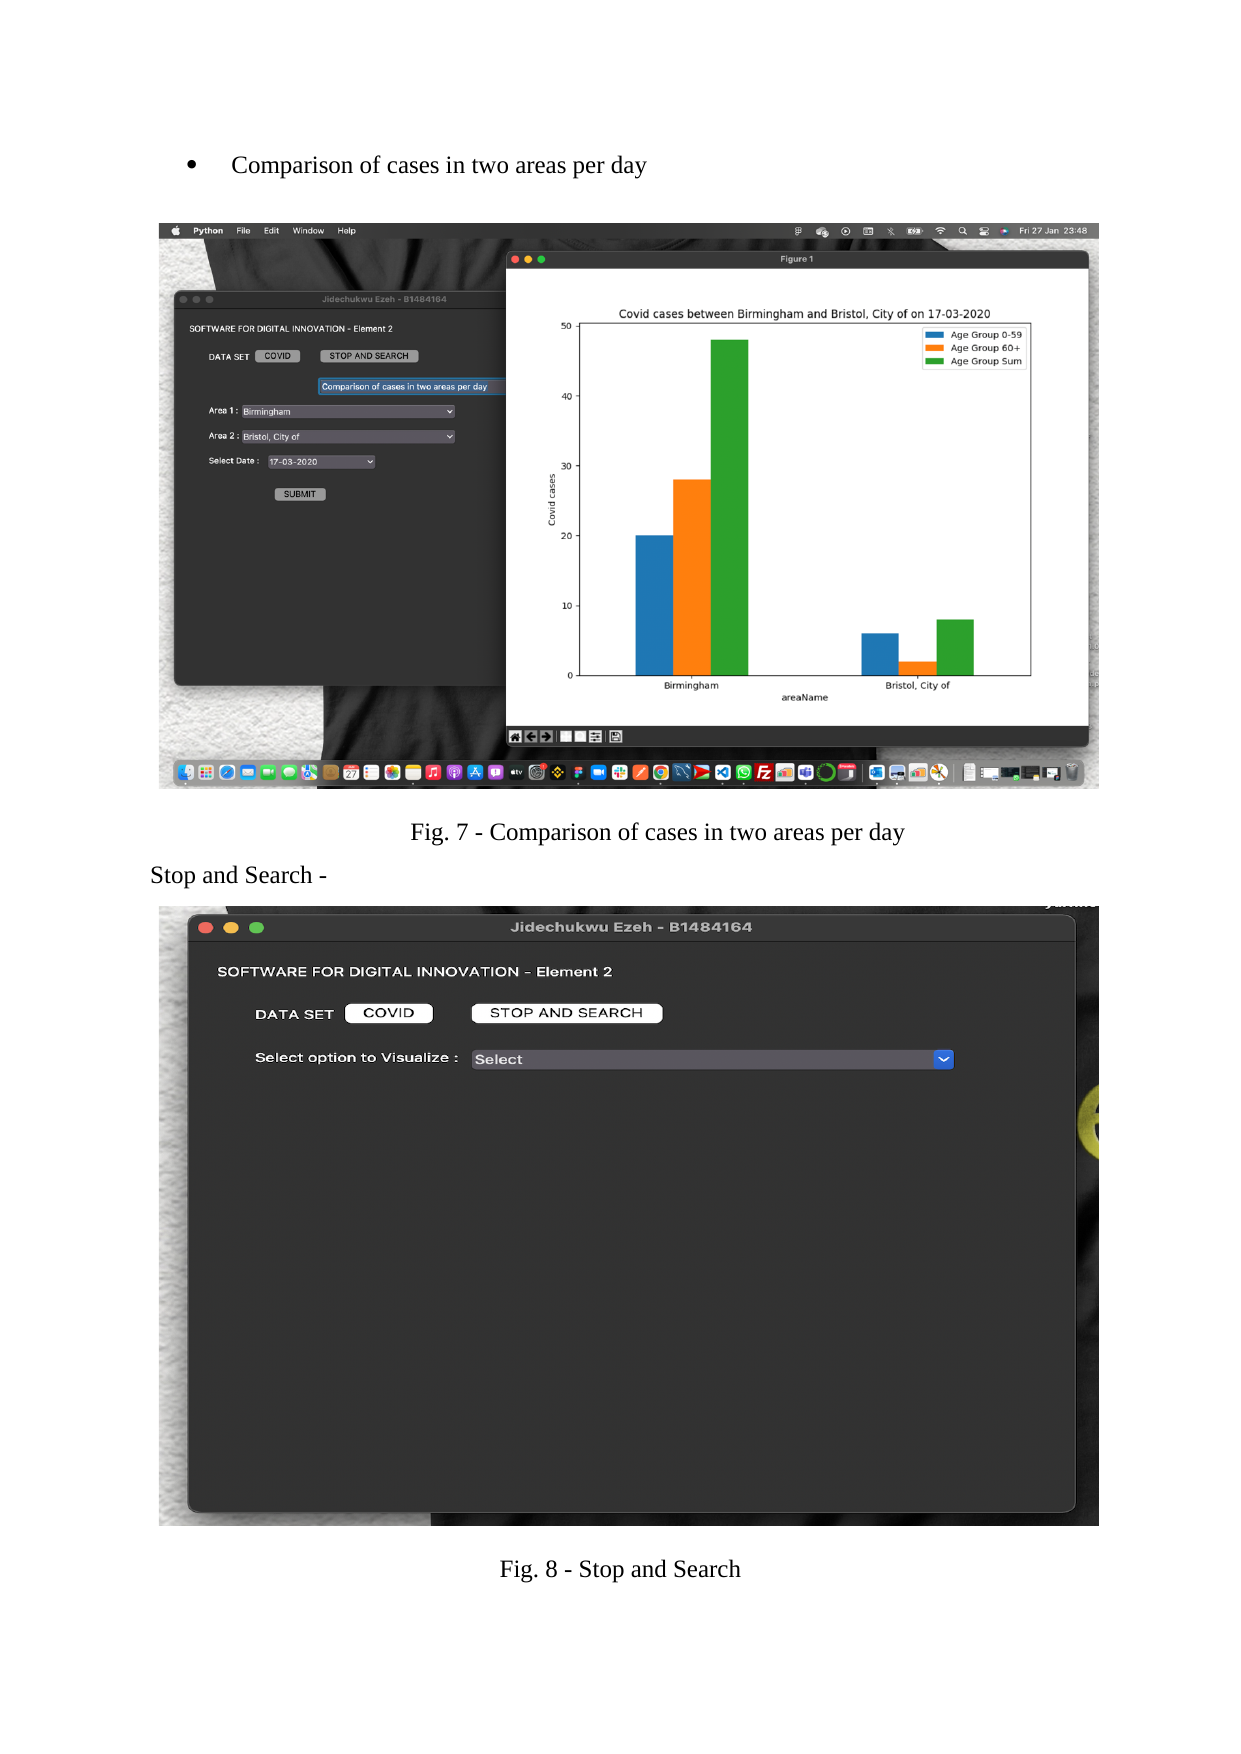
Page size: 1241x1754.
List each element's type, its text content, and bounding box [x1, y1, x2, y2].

text Stop and Search - [150, 860, 1090, 889]
picture [158, 223, 1099, 789]
list Fig. 7 - Comparison of cases in two areas per day [225, 789, 1090, 846]
picture [158, 906, 1099, 1526]
list Comparison of cases in two areas per day [187, 150, 1090, 179]
